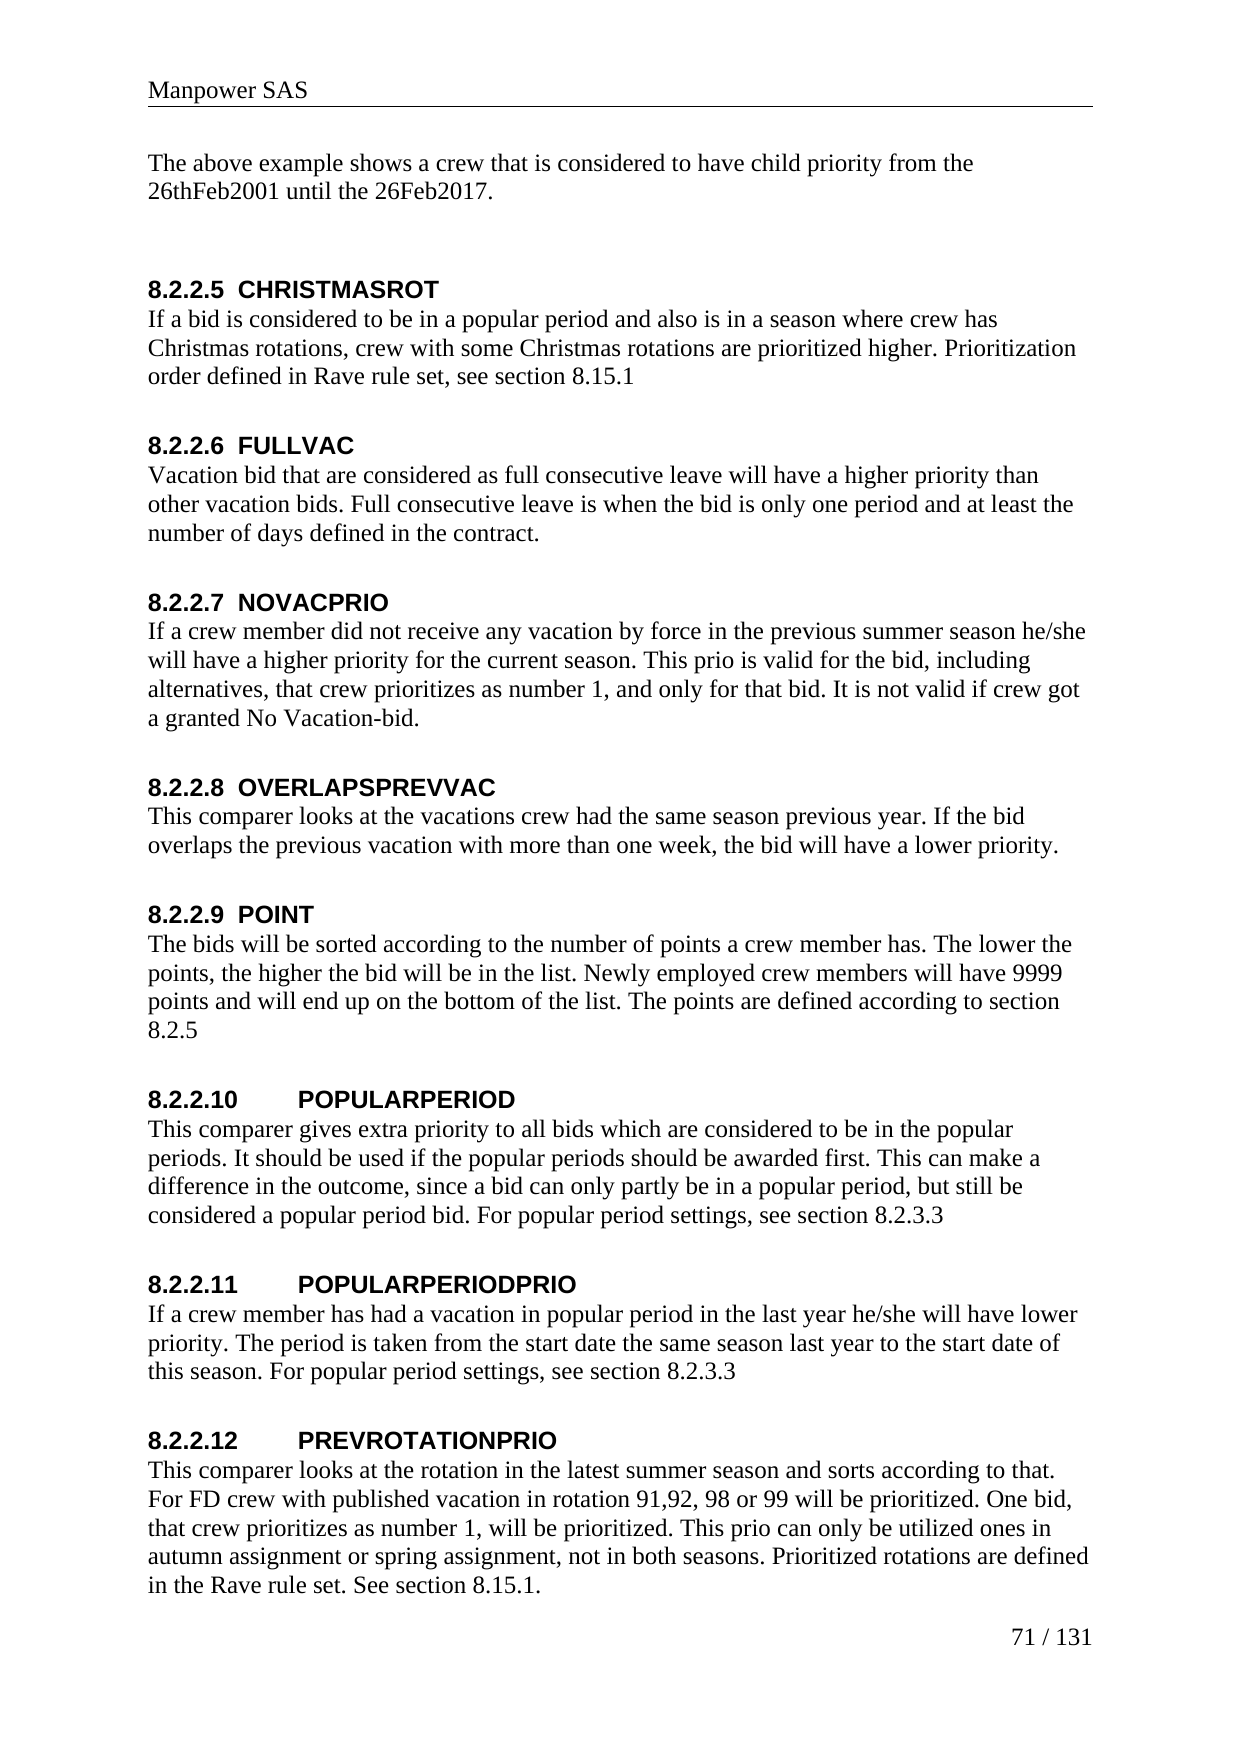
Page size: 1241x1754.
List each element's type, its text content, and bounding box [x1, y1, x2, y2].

subtitle FULLVAC [148, 431, 1093, 460]
text If a bid is considered to be in a popular period and also is in a season where crew has Christmas rotations, crew with some Christmas rotations are prioritized higher. Prioritization order defined in Rave rule set, see section 8.10.1 [148, 304, 1093, 390]
subtitle OVERLAPSPREVVAC [148, 773, 1093, 801]
subtitle POPULARPERIODPRIO [148, 1270, 1093, 1299]
subtitle PREVROTATIONPRIO [148, 1426, 1093, 1455]
subtitle POINT [148, 900, 1093, 929]
text Vacation bid that are considered as full consecutive leave will have a higher priority than other vacation bids. Full consecutive leave is when the bid is only one period and at least the number of days defined in the contract. [148, 460, 1093, 546]
text This comparer looks at the rotation in the latest summer season and sorts according to that. For FD crew with published vacation in rotation 91,92, 98 or 99 will be prioritized. One bid, that crew prioritizes as number 1, will be prioritized. This prio can only be utilized ones in autumn assignment or spring assignment, not in both seasons. Prioritized rotations are defined in the Rave rule set. See section 8.10.1. [148, 1455, 1093, 1599]
subtitle POPULARPERIOD [148, 1085, 1093, 1114]
text If a crew member did not receive any vacation by force in the previous summer season he/she will have a higher priority for the current season. This prio is valid for the bid, including alternatives, that crew prioritizes as number 1, and only for that bid. It is not valid if crew got a granted No Vacation-bid. [148, 616, 1093, 731]
text The bids will be sorted according to the number of points a crew member has. The lower the points, the higher the bid will be in the list. Newly employed crew members will have 9999 points and will end up on the bottom of the list. The points are defined according to section 8.2.5 [148, 929, 1093, 1044]
text The above example shows a crew that is considered to have child priority from the 26thFeb2001 until the 26Feb2017. [148, 148, 1093, 205]
text If a crew member has had a vacation in popular period in the last year he/she will have lower priority. The period is taken from the start date the same season last year to the start date of this season. For popular period settings, see section 8.2.3.3 [148, 1299, 1093, 1385]
text This comparer gives extra priority to all bids which are considered to be in the popular periods. It should be used if the popular periods should be awarded first. This can make a difference in the outcome, since a bid can only partly be in a popular period, but still be considered a popular period bid. For popular period settings, see section 8.2.3.3 [148, 1114, 1093, 1229]
text This comparer looks at the vacations crew had the same season previous year. If the bid overlaps the previous vacation with more than one week, the bid will have a lower priority. [148, 801, 1093, 859]
subtitle NOVACPRIO [148, 588, 1093, 616]
subtitle CHRISTMASROT [148, 275, 1093, 304]
